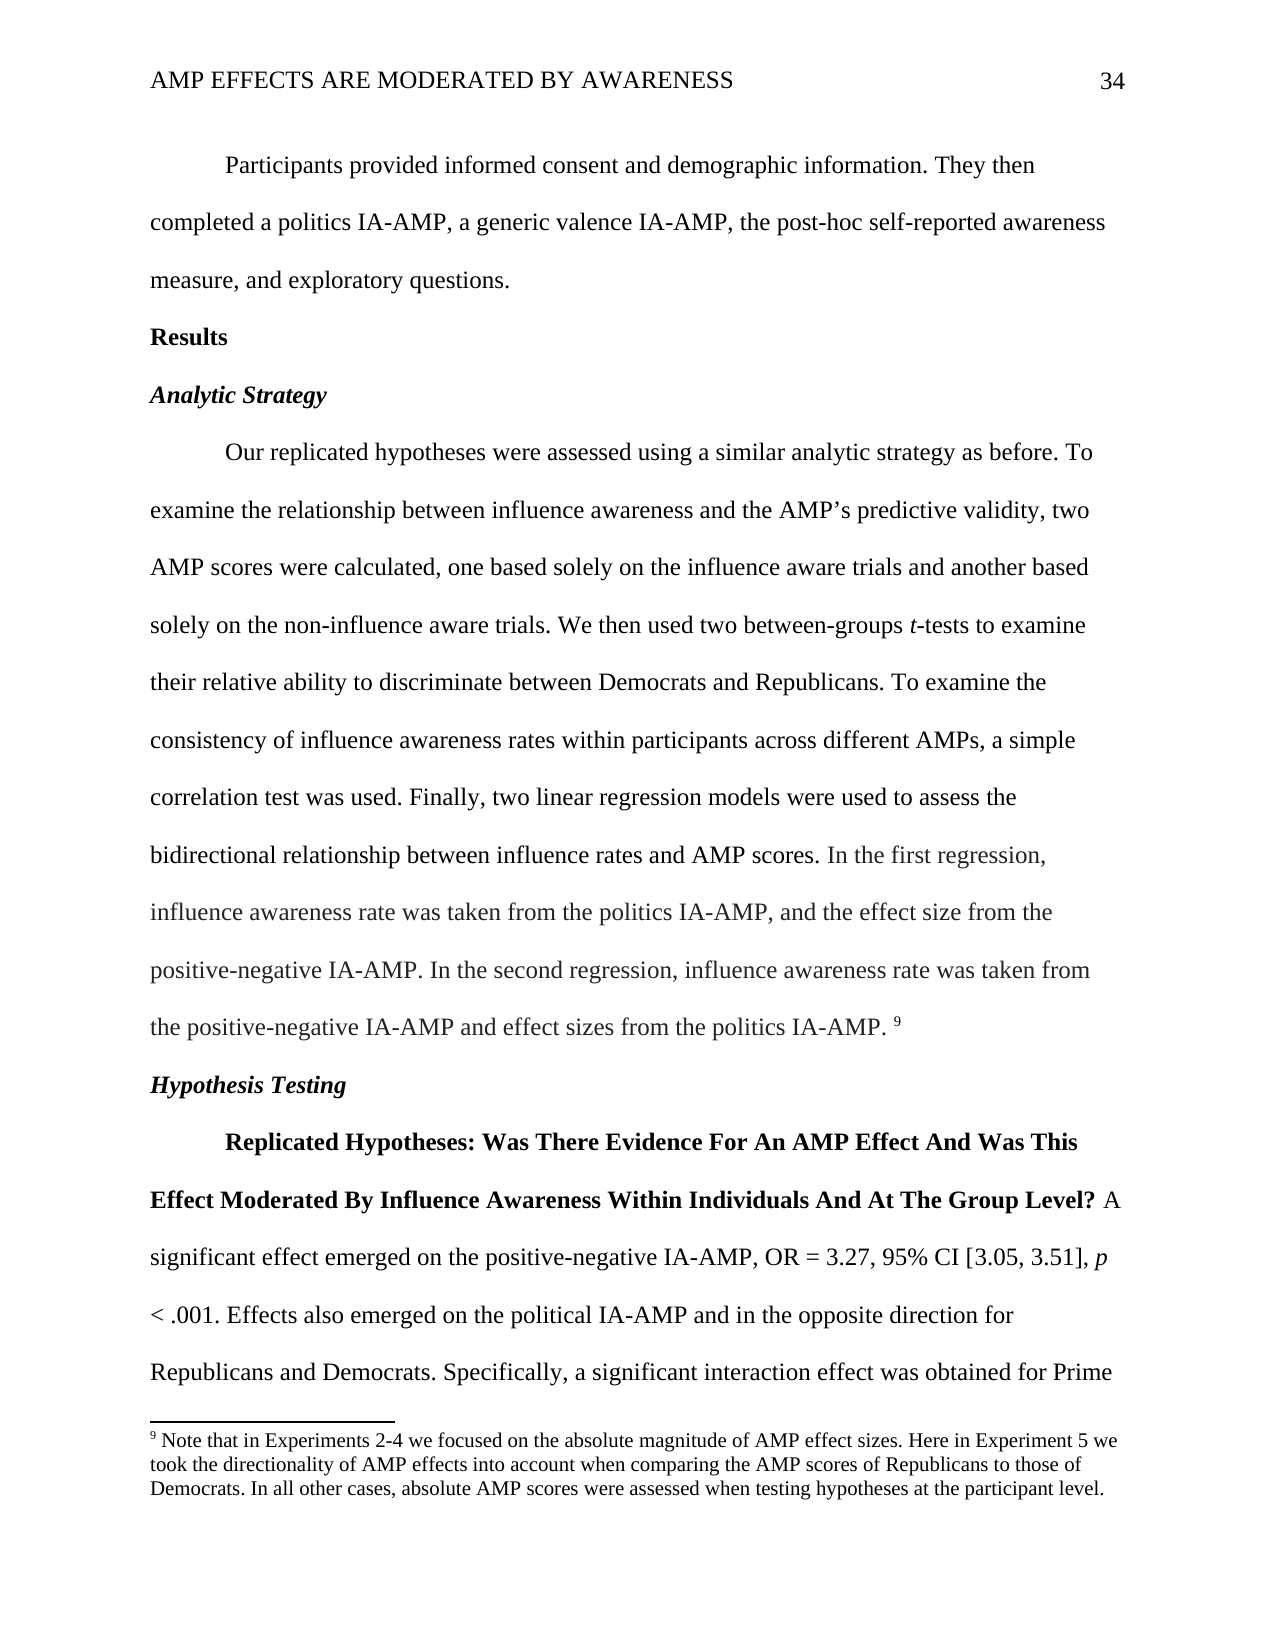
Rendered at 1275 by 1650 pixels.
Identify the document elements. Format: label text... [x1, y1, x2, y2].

text Participants provided informed consent and demographic information. They then completed a politics IA-AMP, a generic valence IA-AMP, the post-hoc self-reported awareness measure, and exploratory questions. [150, 150, 1125, 294]
subtitle Results [150, 322, 1125, 351]
subtitle Analytic Strategy [150, 380, 1125, 409]
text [150, 1127, 1125, 1386]
text Our replicated hypotheses were assessed using a similar analytic strategy as before. To examine the relationship between influence awareness and the AMP’s predictive validity, two AMP scores were calculated, one based solely on the influence aware trials and another based solely on the non-influence aware trials. We then used two between-groups t-tests to examine their relative ability to discriminate between Democrats and Republicans. To examine the consistency of influence awareness rates within participants across different AMPs, a simple correlation test was used. Finally, two linear regression models were used to assess the bidirectional relationship between influence rates and AMP scores. In the first regression, influence awareness rate was taken from the politics IA-AMP, and the effect size from the positive-negative IA-AMP. In the second regression, influence awareness rate was taken from the positive-negative IA-AMP and effect sizes from the politics IA-AMP. [150, 437, 1125, 1041]
subtitle Hypothesis Testing [150, 1070, 1125, 1099]
